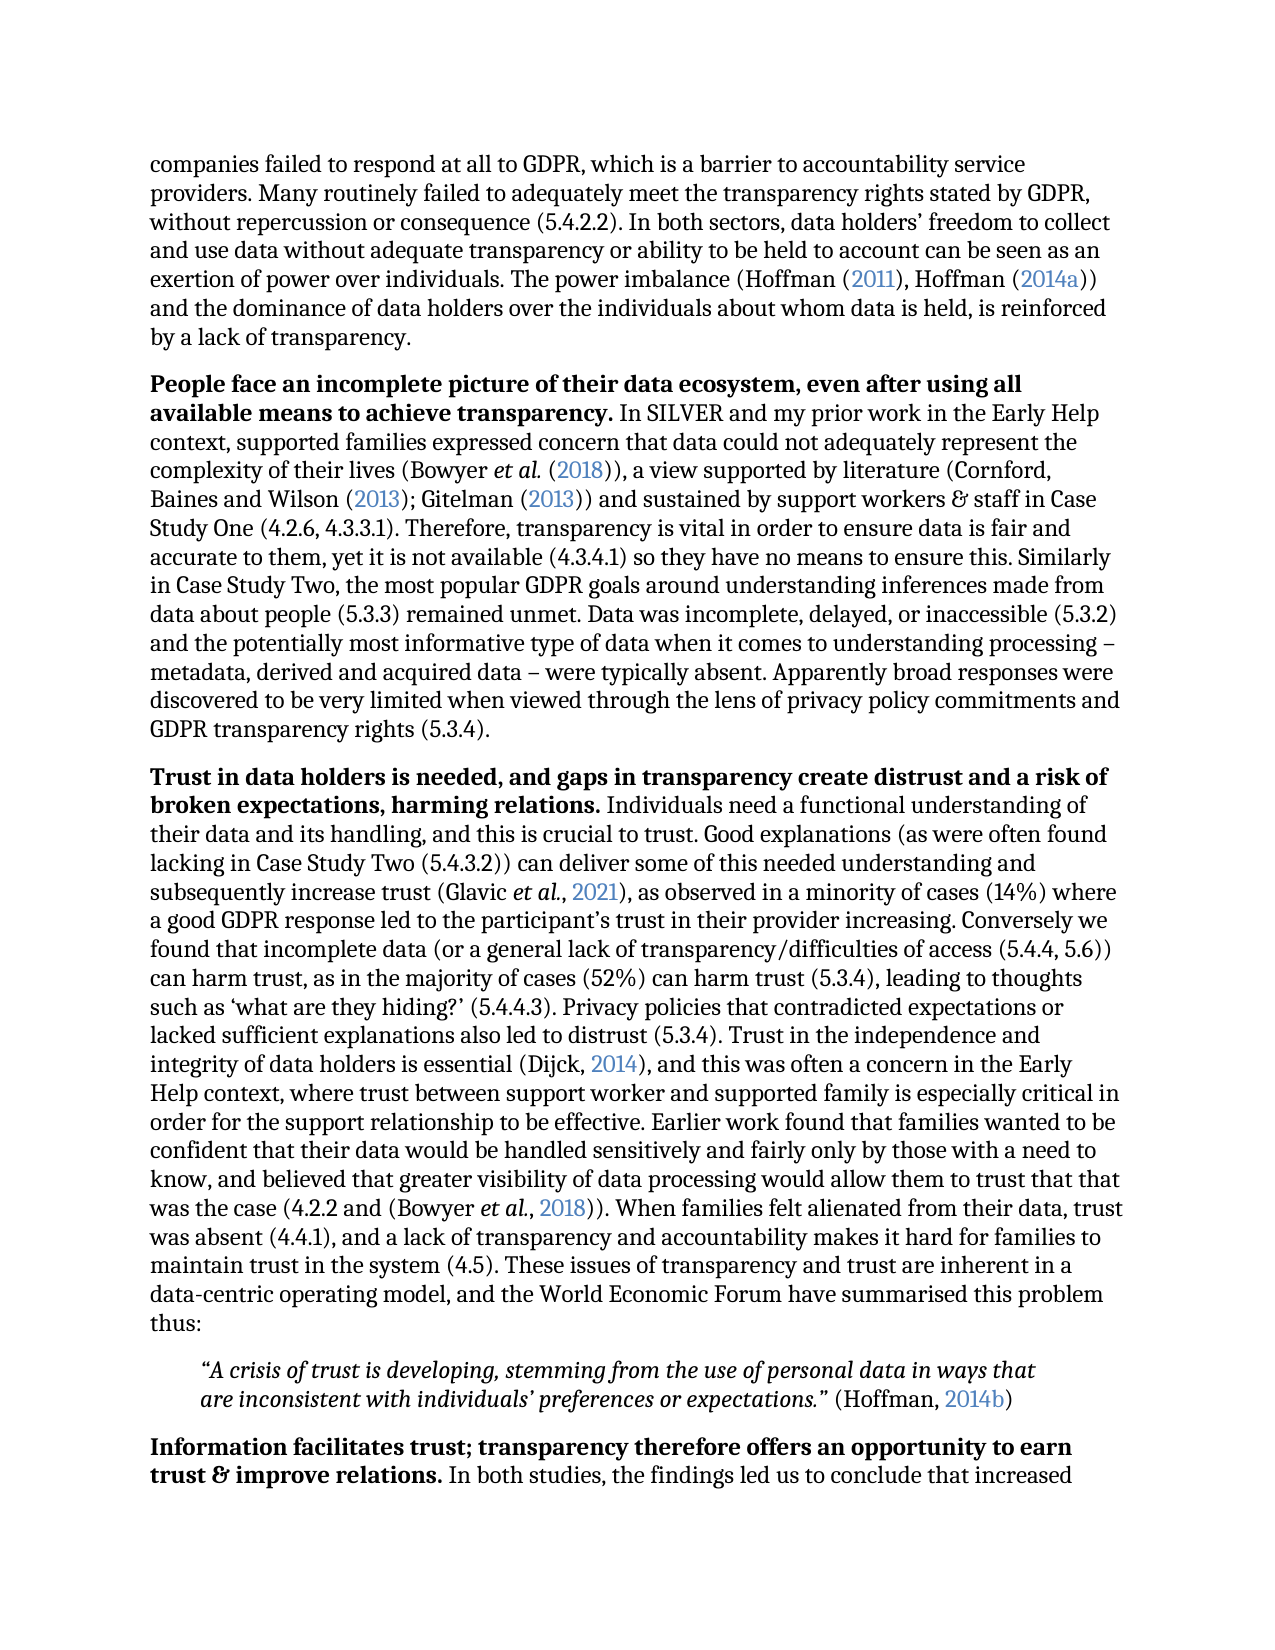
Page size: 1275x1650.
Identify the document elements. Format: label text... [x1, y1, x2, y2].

text Trust in data holders is needed, and gaps in transparency create distrust and a risk of broken expectations, harming relations. Individuals need a functional understanding of their data and its handling, and this is crucial to trust. Good explanations (as were often found lacking in Case Study Two (5.4.3.2)) can deliver some of this needed understanding and subsequently increase trust (Glavic et al., 2021), as observed in a minority of cases (14%) where a good GDPR response led to the participant’s trust in their provider increasing. Conversely we found that incomplete data (or a general lack of transparency/difficulties of access (5.4.4, 5.6)) can harm trust, as in the majority of cases (52%) can harm trust (5.3.4), leading to thoughts such as ‘what are they hiding?’ (5.4.4.3). Privacy policies that contradicted expectations or lacked sufficient explanations also led to distrust (5.3.4). Trust in the independence and integrity of data holders is essential (Dijck, 2014), and this was often a concern in the Early Help context, where trust between support worker and supported family is especially critical in order for the support relationship to be effective. Earlier work found that families wanted to be confident that their data would be handled sensitively and fairly only by those with a need to know, and believed that greater visibility of data processing would allow them to trust that that was the case (4.2.2 and (Bowyer et al., 2018)). When families felt alienated from their data, trust was absent (4.4.1), and a lack of transparency and accountability makes it hard for families to maintain trust in the system (4.5). These issues of transparency and trust are inherent in a data-centric operating model, and the World Economic Forum have summarised this problem thus: [150, 762, 1125, 1337]
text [150, 150, 1125, 351]
text “A crisis of trust is developing, stemming from the use of personal data in ways that are inconsistent with individuals’ preferences or expectations.” (Hoffman, 2014b) [200, 1356, 1075, 1414]
text People face an incomplete picture of their data ecosystem, even after using all available means to achieve transparency. In SILVER and my prior work in the Early Help context, supported families expressed concern that data could not adequately represent the complexity of their lives (Bowyer et al. (2018)), a view supported by literature (Cornford, Baines and Wilson (2013); Gitelman (2013)) and sustained by support workers & staff in Case Study One (4.2.6, 4.3.3.1). Therefore, transparency is vital in order to ensure data is fair and accurate to them, yet it is not available (4.3.4.1) so they have no means to ensure this. Similarly in Case Study Two, the most popular GDPR goals around understanding inferences made from data about people (5.3.3) remained unmet. Data was incomplete, delayed, or inaccessible (5.3.2) and the potentially most informative type of data when it comes to understanding processing – metadata, derived and acquired data – were typically absent. Apparently broad responses were discovered to be very limited when viewed through the lens of privacy policy commitments and GDPR transparency rights (5.3.4). [150, 370, 1125, 744]
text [150, 1432, 1125, 1490]
